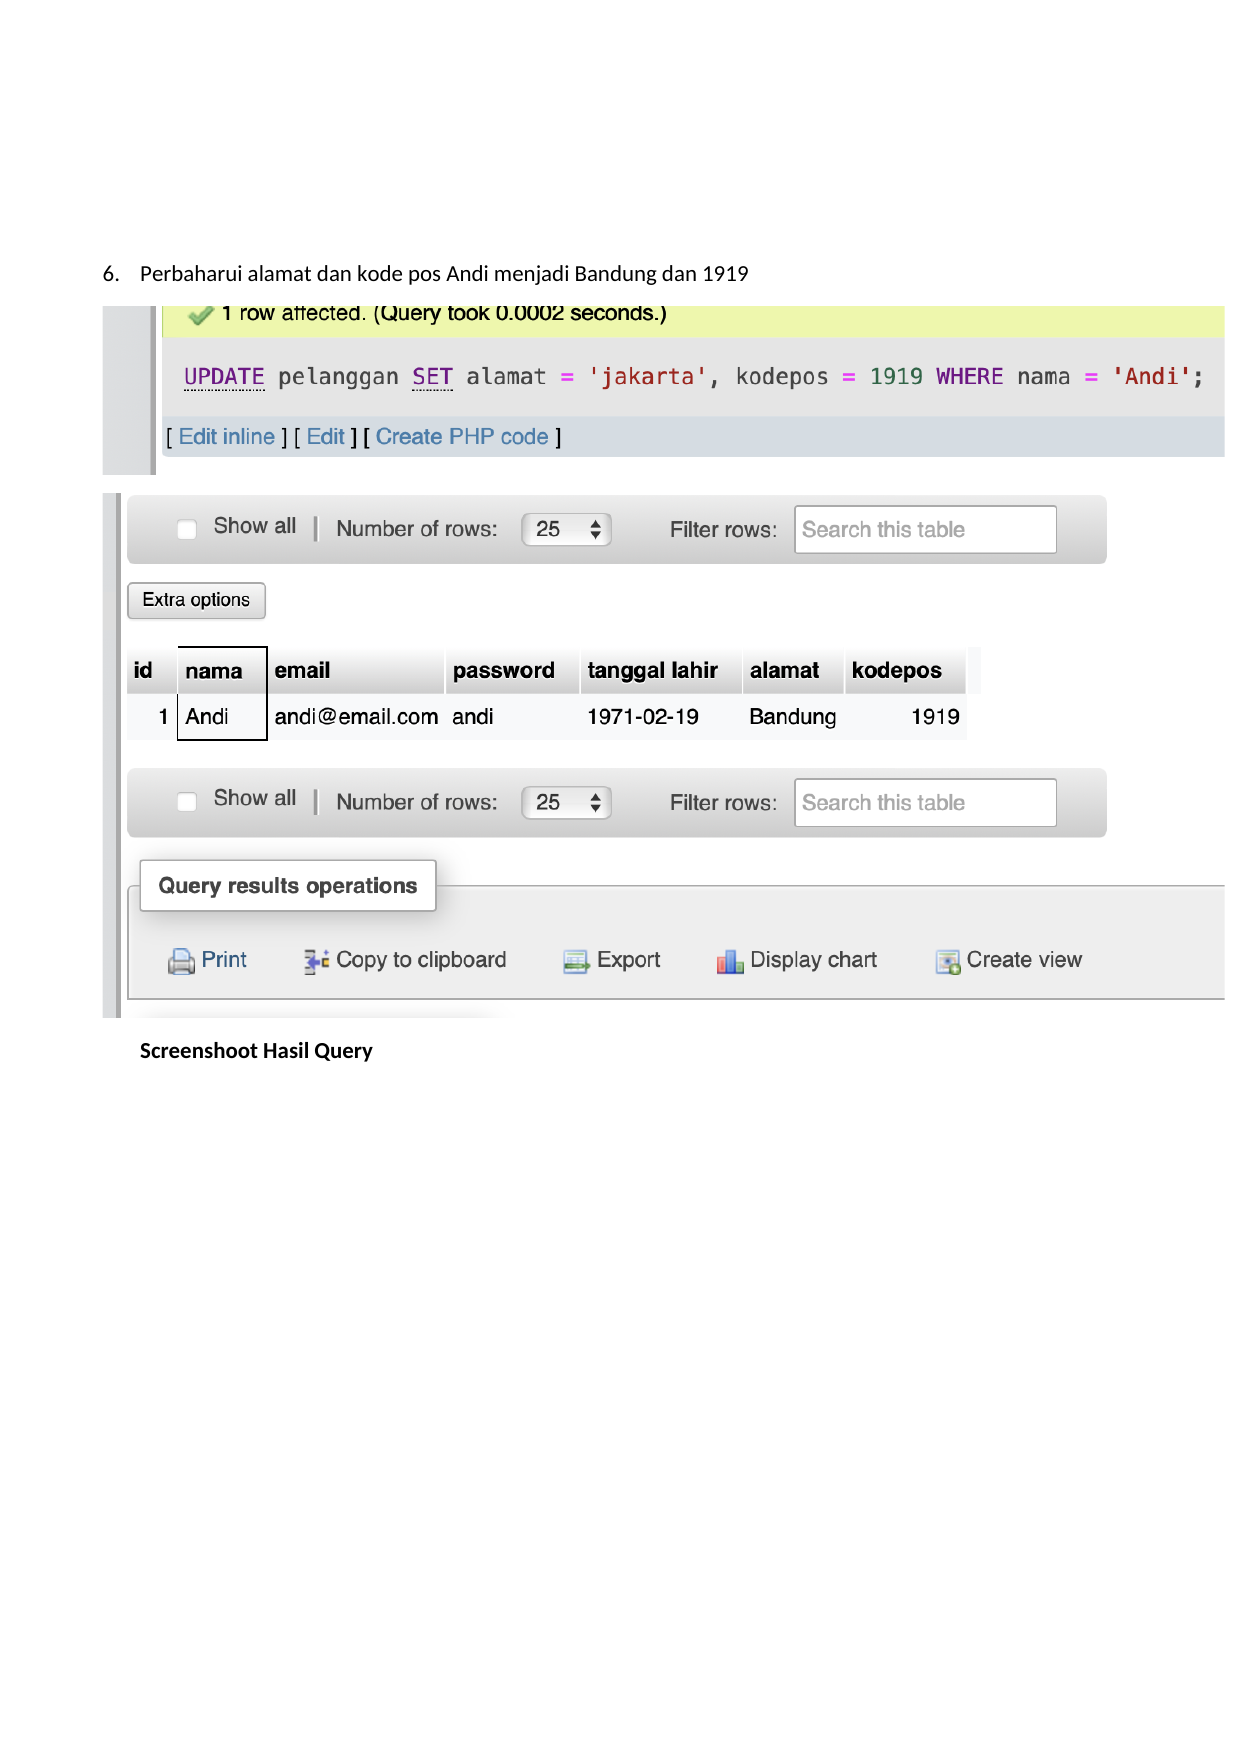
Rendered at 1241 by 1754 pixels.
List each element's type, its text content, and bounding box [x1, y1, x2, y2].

text Screenshoot Hasil Query [102, 1037, 1187, 1065]
list Perbaharui alamat dan kode pos Andi menjadi Bandung dan 1919 [102, 259, 1187, 287]
picture [102, 306, 1225, 475]
picture [102, 493, 1225, 1018]
